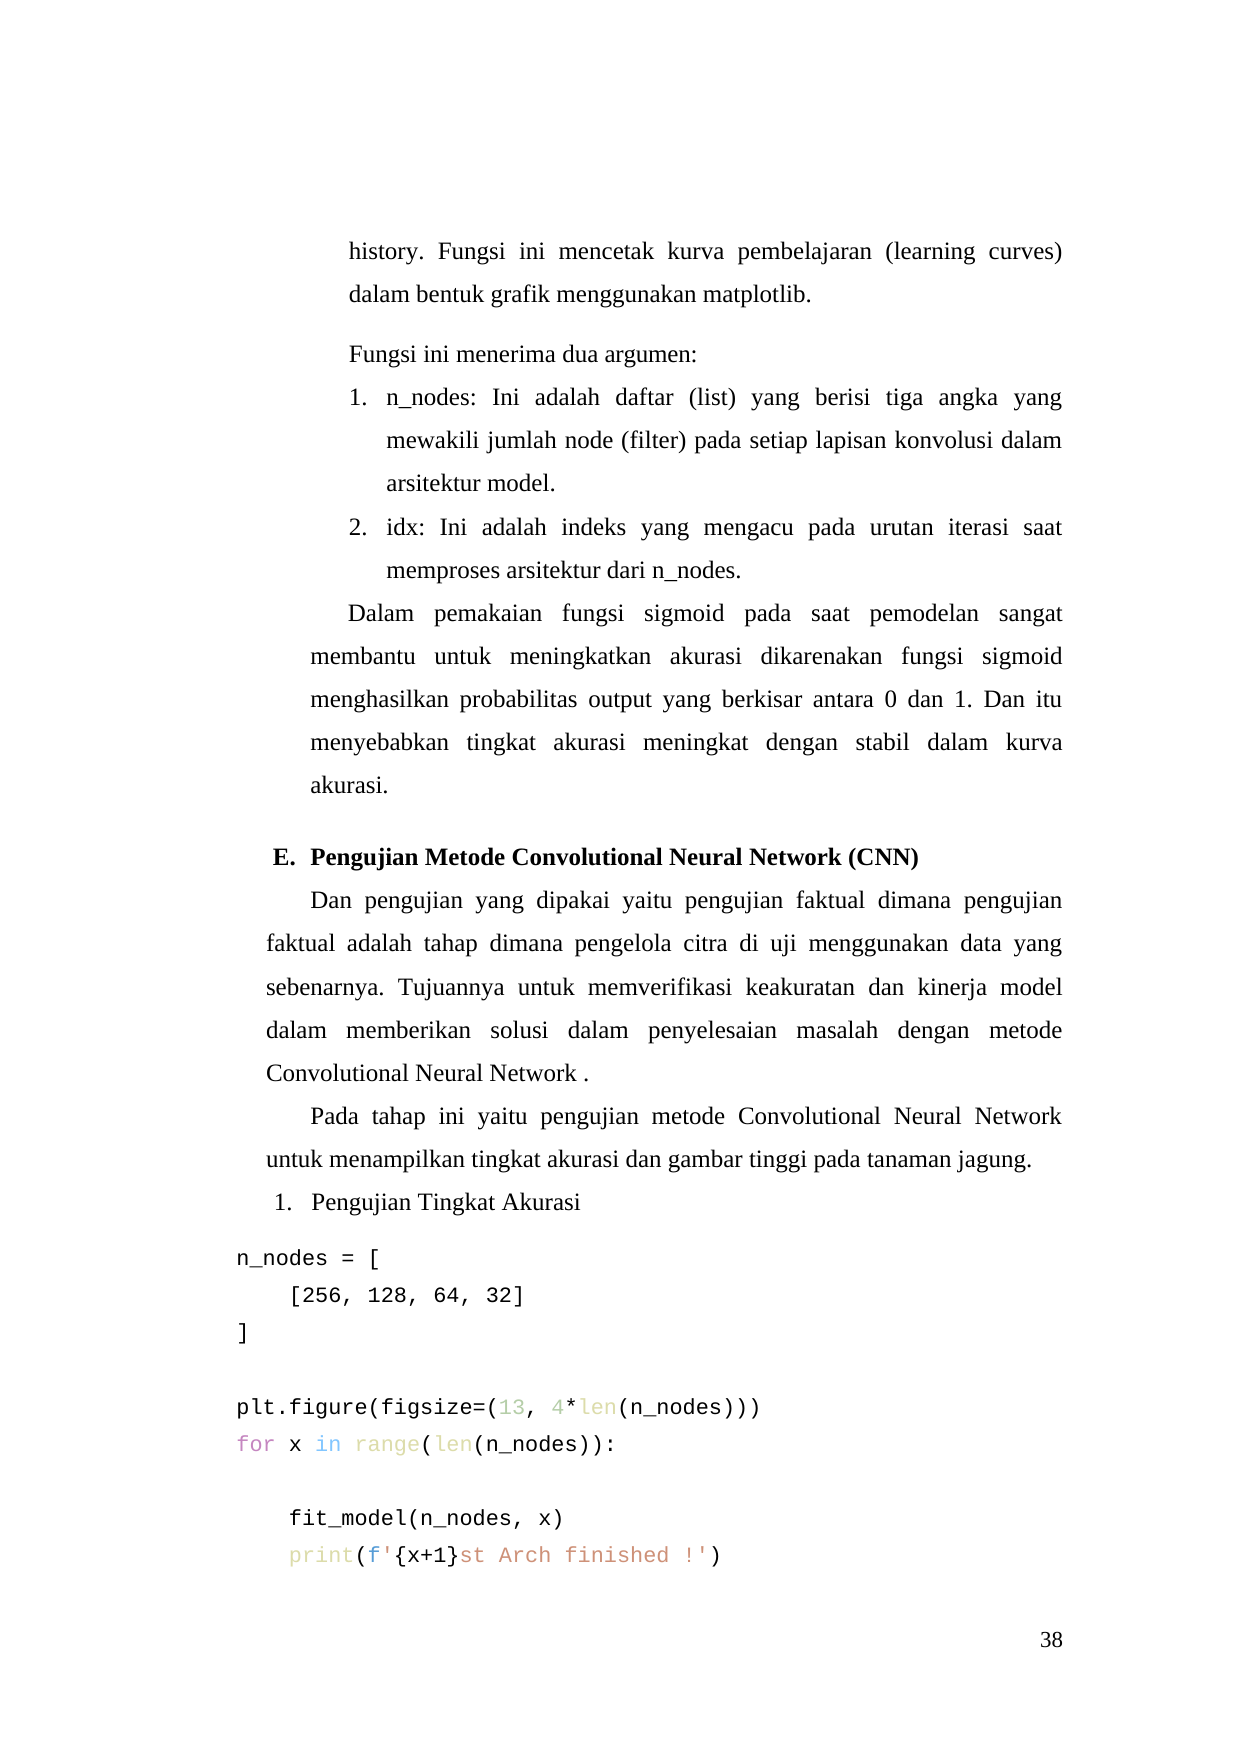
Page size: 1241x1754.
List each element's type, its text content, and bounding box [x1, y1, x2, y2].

text n_nodes = [ [236, 1247, 1063, 1272]
text [256, 128, 64, 32] [236, 1284, 1063, 1309]
list idx: Ini adalah indeks yang mengacu pada urutan iterasi saat memproses arsitektur dari n_nodes. [349, 512, 1063, 583]
text print(f'{x+1}st Arch finished !') [236, 1544, 1063, 1569]
text Pada tahap ini yaitu pengujian metode Convolutional Neural Network untuk menampilkan tingkat akurasi dan gambar tinggi pada tanaman jagung. [266, 1101, 1063, 1173]
text Fungsi ini menerima dua argumen: [349, 339, 1063, 368]
text Dalam pemakaian fungsi sigmoid pada saat pemodelan sangat membantu untuk meningkatkan akurasi dikarenakan fungsi sigmoid menghasilkan probabilitas output yang berkisar antara 0 dan 1. Dan itu menyebabkan tingkat akurasi meningkat dengan stabil dalam kurva akurasi. [310, 598, 1063, 799]
text fit_model(n_nodes, x) [236, 1507, 1063, 1532]
text for x in range(len(n_nodes)): [236, 1433, 1063, 1458]
text ] [236, 1321, 1063, 1346]
text plt.figure(figsize=(13, 4*len(n_nodes))) [236, 1396, 1063, 1421]
list Pengujian Tingkat Akurasi [274, 1187, 1063, 1216]
list n_nodes: Ini adalah daftar (list) yang berisi tiga angka yang mewakili jumlah node (filter) pada setiap lapisan konvolusi dalam arsitektur model. [349, 382, 1063, 497]
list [311, 236, 1063, 308]
text Dan pengujian yang dipakai yaitu pengujian faktual dimana pengujian faktual adalah tahap dimana pengelola citra di uji menggunakan data yang sebenarnya. Tujuannya untuk memverifikasi keakuratan dan kinerja model dalam memberikan solusi dalam penyelesaian masalah dengan metode Convolutional Neural Network . [266, 885, 1063, 1087]
subtitle Pengujian Metode Convolutional Neural Network (CNN) [273, 842, 1063, 871]
